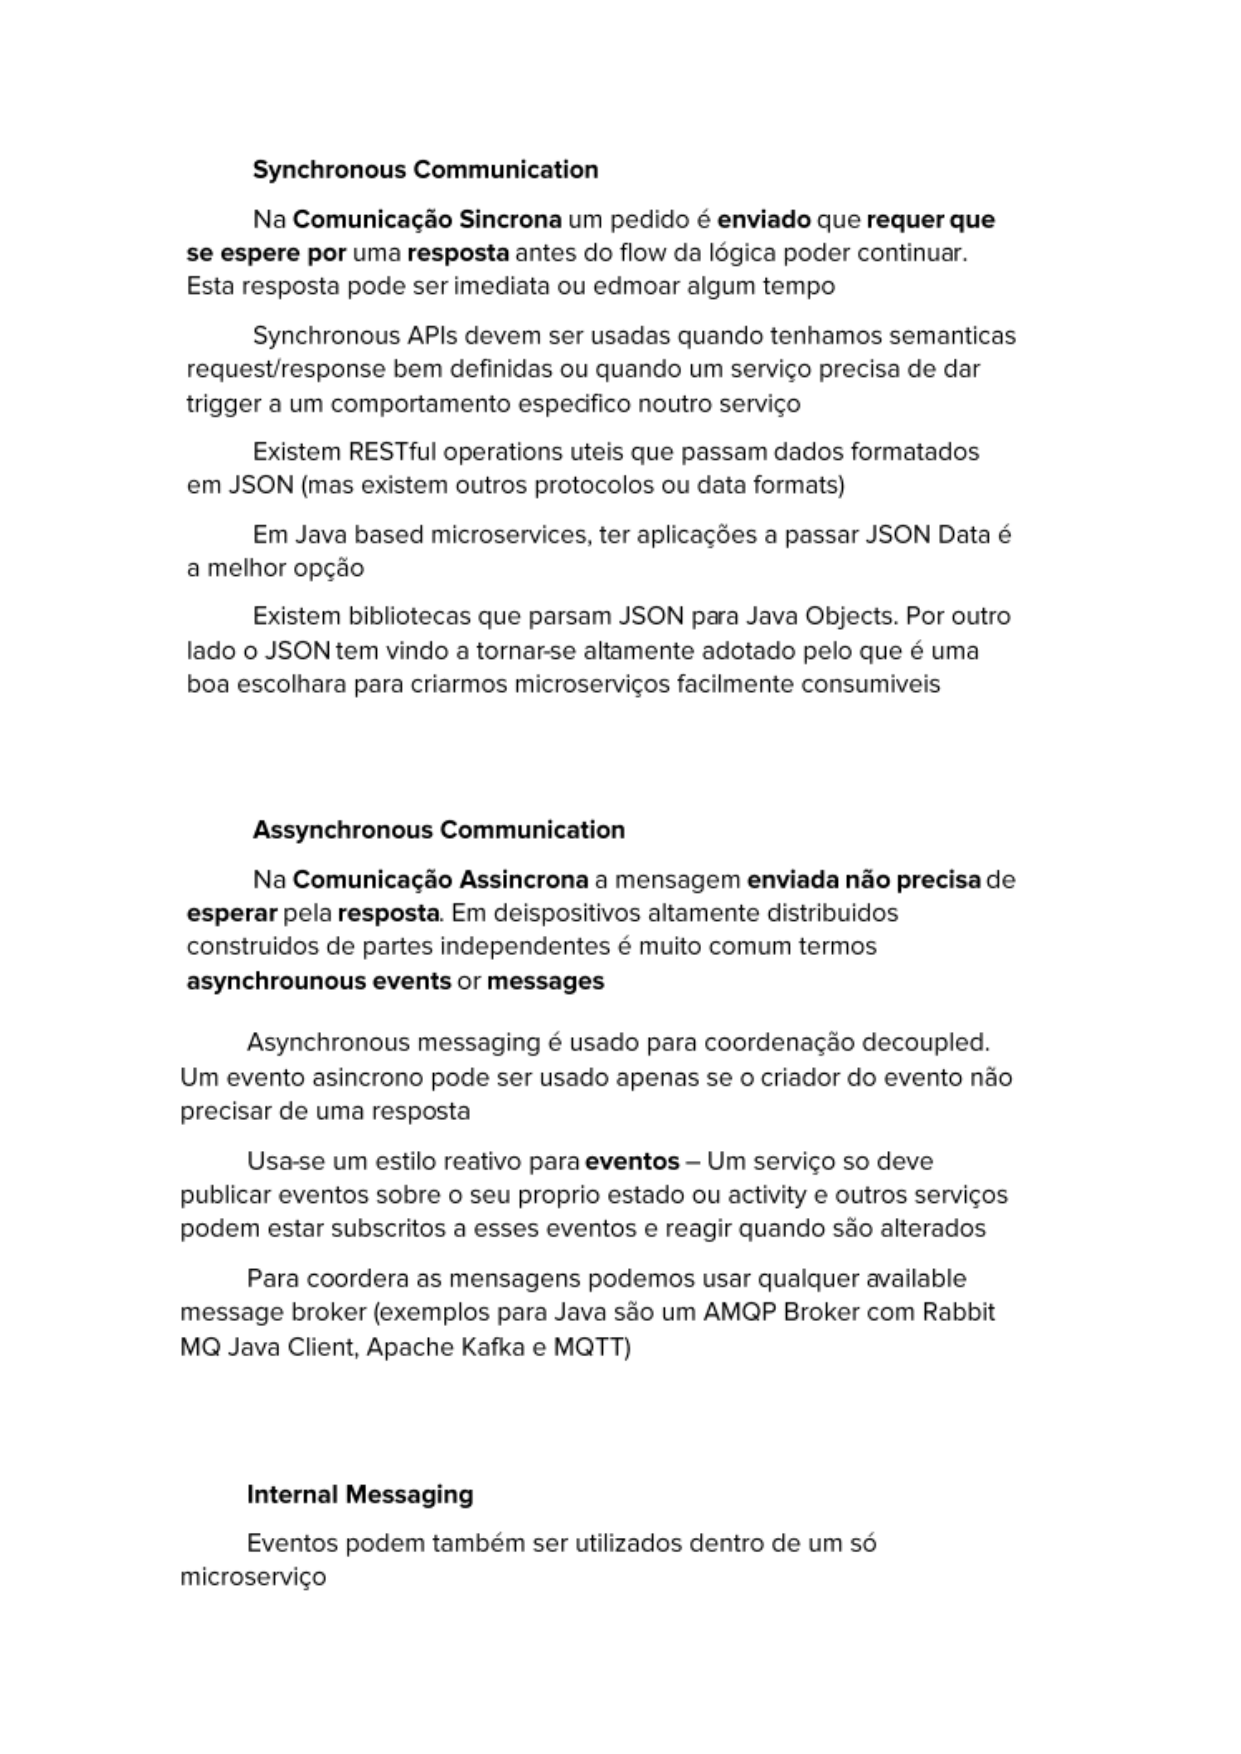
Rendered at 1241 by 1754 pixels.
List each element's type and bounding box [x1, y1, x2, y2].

picture [177, 1016, 1042, 1604]
picture [177, 147, 1026, 998]
